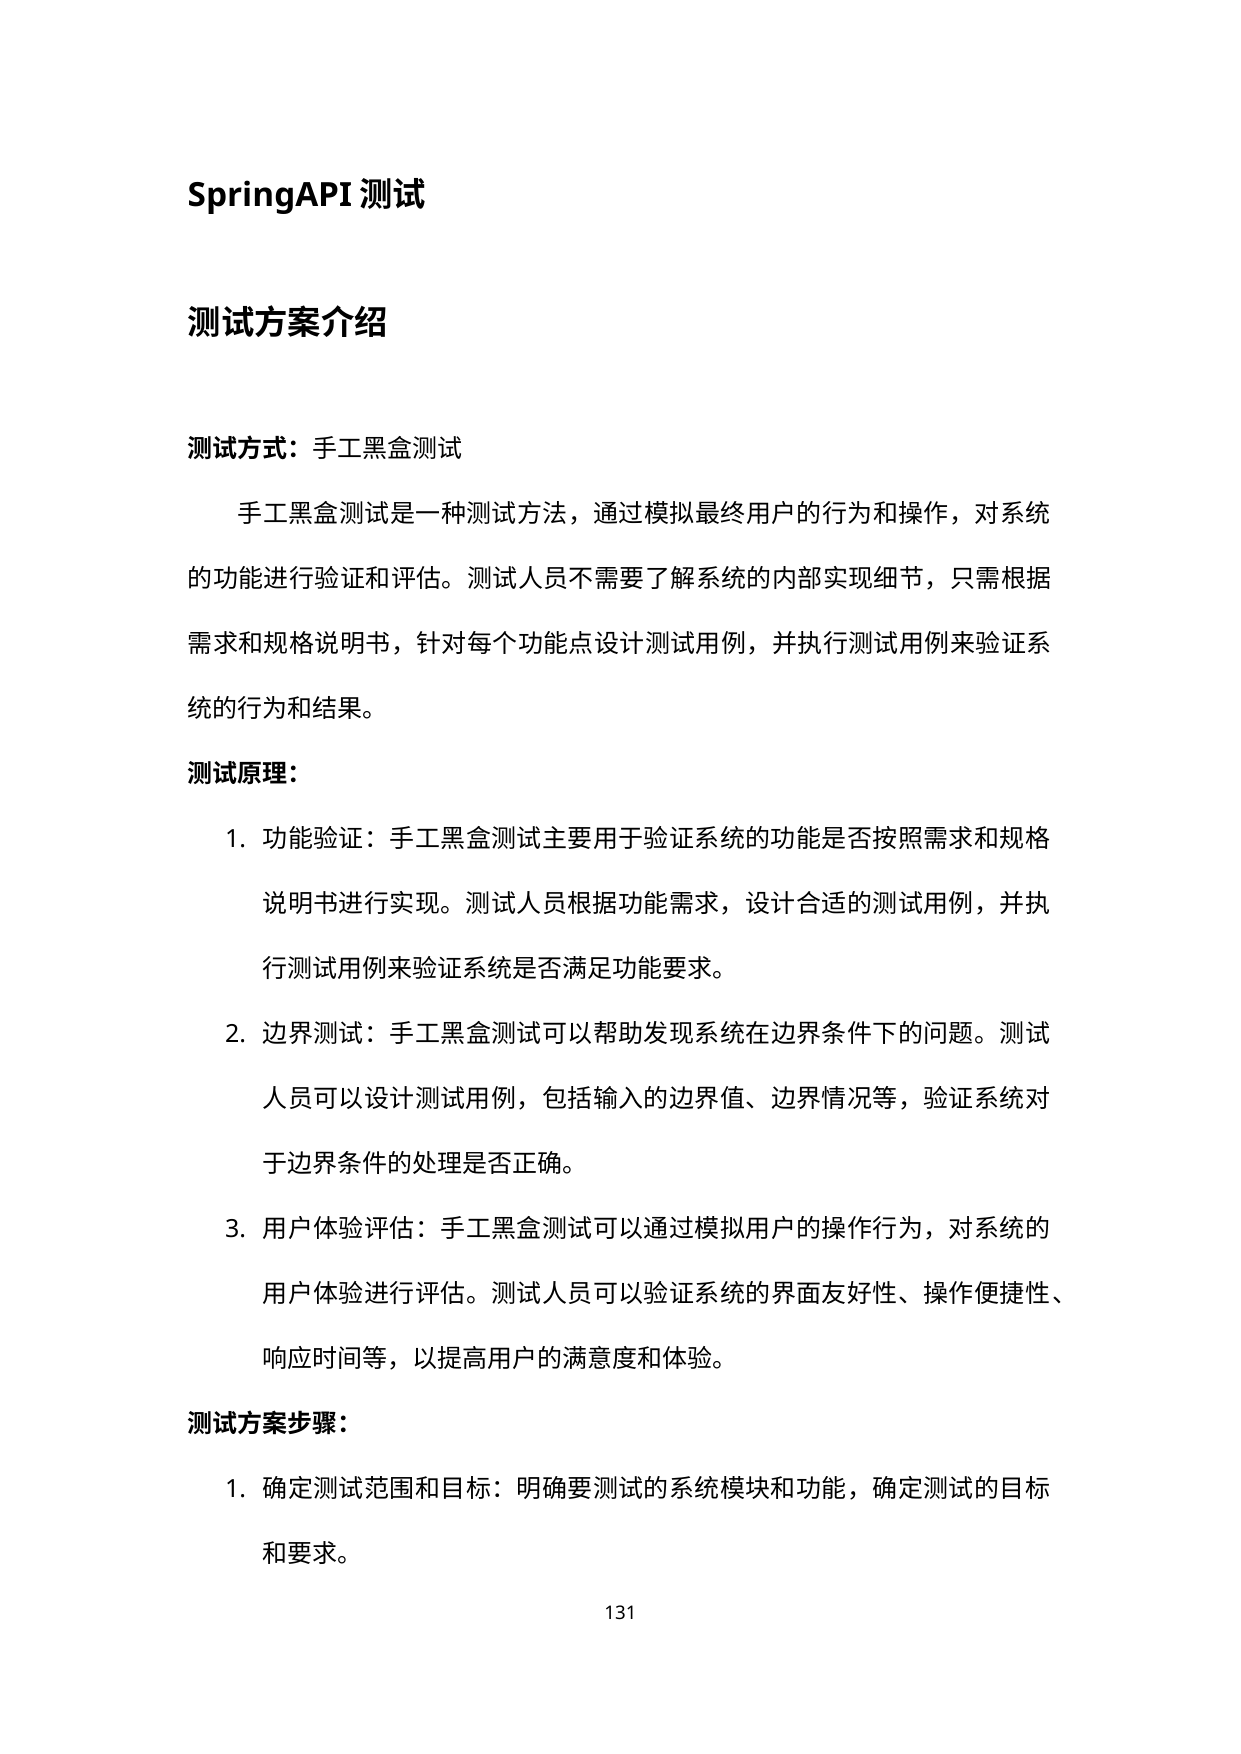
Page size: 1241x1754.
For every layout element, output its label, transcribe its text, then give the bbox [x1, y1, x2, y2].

list 用户体验评估：手工黑盒测试可以通过模拟用户的操作行为，对系统的用户体验进行评估。测试人员可以验证系统的界面友好性、操作便捷性、响应时间等，以提高用户的满意度和体验。 [225, 1194, 1053, 1389]
text 测试原理： [187, 739, 1053, 804]
list 边界测试：手工黑盒测试可以帮助发现系统在边界条件下的问题。测试人员可以设计测试用例，包括输入的边界值、边界情况等，验证系统对于边界条件的处理是否正确。 [225, 999, 1053, 1194]
text 测试方案步骤： [187, 1389, 1053, 1454]
subtitle 测试方案介绍 [187, 287, 1053, 352]
text 测试方式：手工黑盒测试 [187, 414, 1053, 479]
subtitle SpringAPI测试 [187, 160, 1053, 225]
list 功能验证：手工黑盒测试主要用于验证系统的功能是否按照需求和规格说明书进行实现。测试人员根据功能需求，设计合适的测试用例，并执行测试用例来验证系统是否满足功能要求。 [225, 804, 1053, 999]
text 手工黑盒测试是一种测试方法，通过模拟最终用户的行为和操作，对系统的功能进行验证和评估。测试人员不需要了解系统的内部实现细节，只需根据需求和规格说明书，针对每个功能点设计测试用例，并执行测试用例来验证系统的行为和结果。 [187, 479, 1053, 739]
list 确定测试范围和目标：明确要测试的系统模块和功能，确定测试的目标和要求。 [225, 1454, 1053, 1584]
